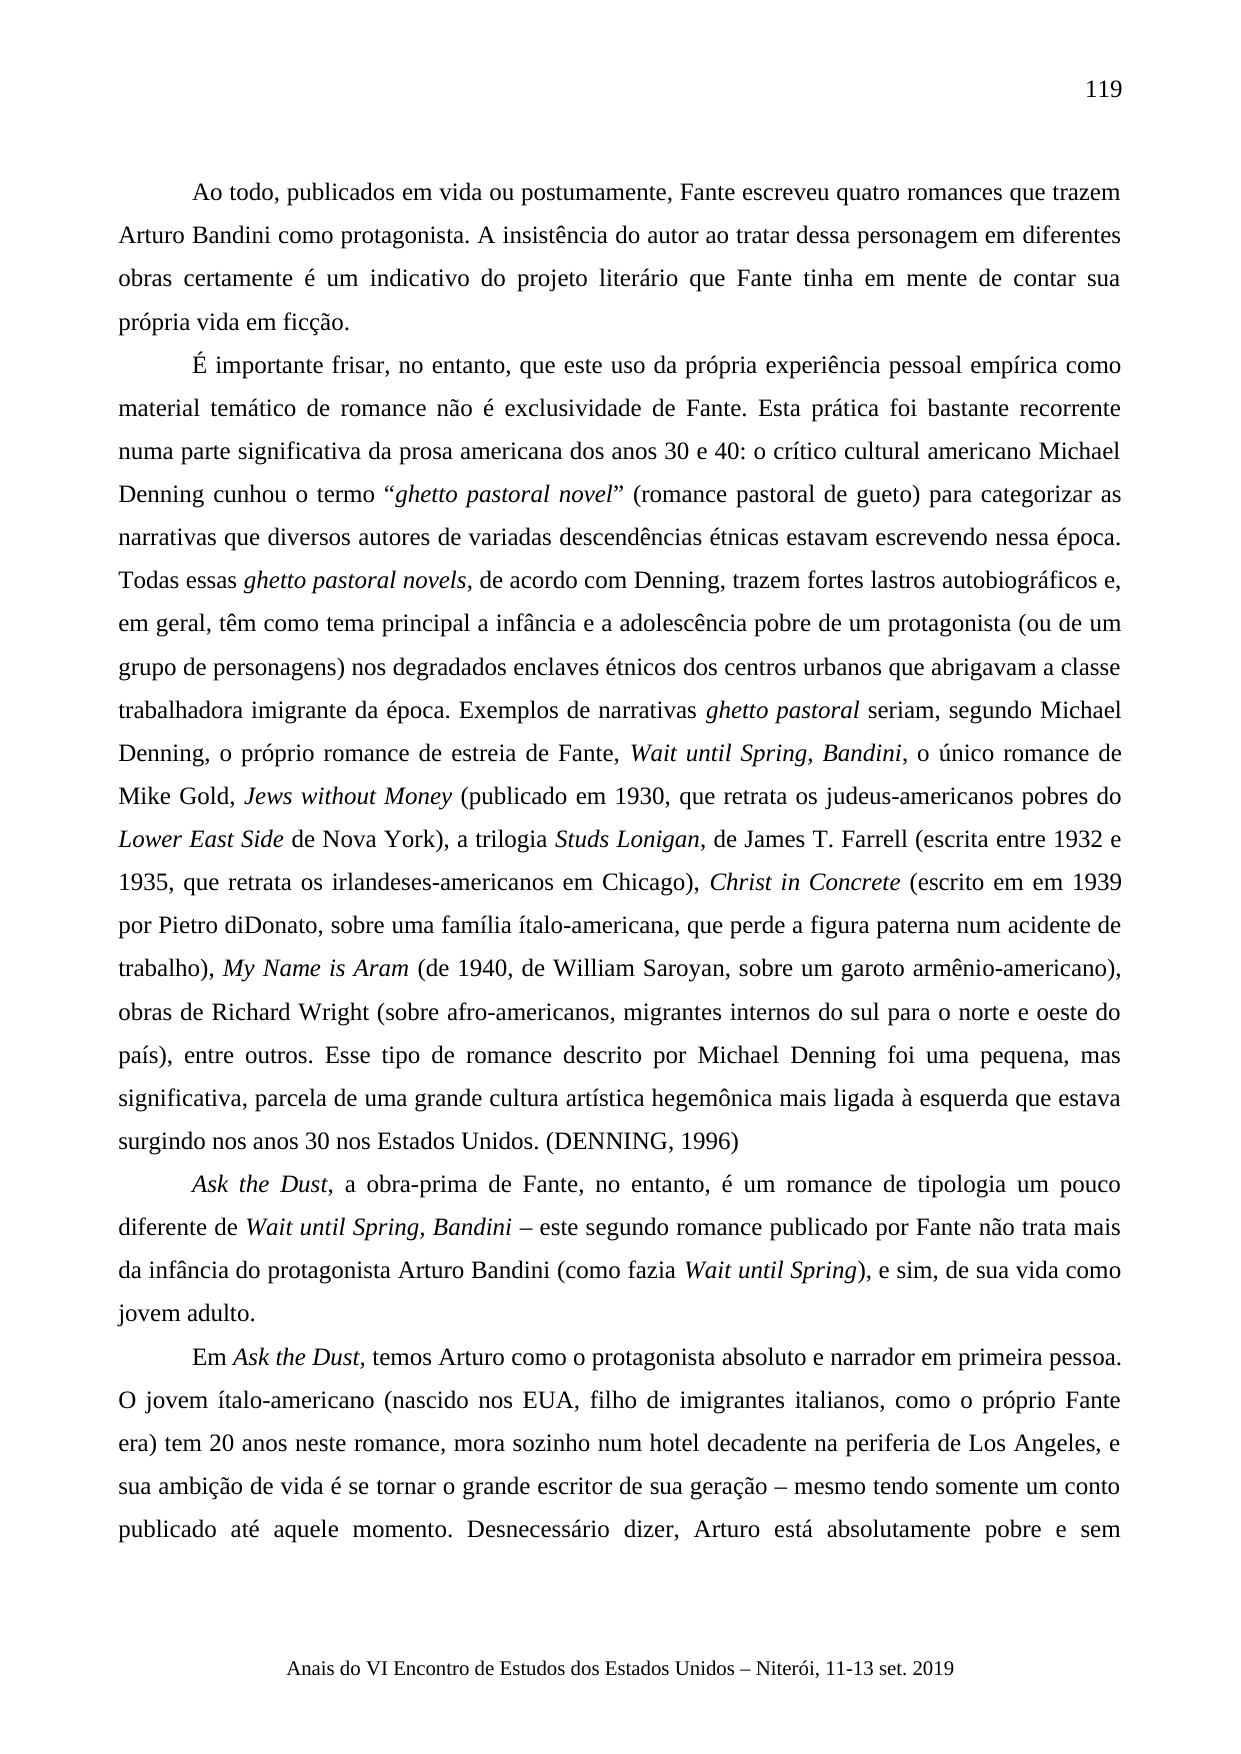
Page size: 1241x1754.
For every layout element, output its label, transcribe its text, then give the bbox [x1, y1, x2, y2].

text Ao todo, publicados em vida ou postumamente, Fante escreveu quatro romances que trazem Arturo Bandini como protagonista. A insistência do autor ao tratar dessa personagem em diferentes obras certamente é um indicativo do projeto literário que Fante tinha em mente de contar sua própria vida em ficção. [118, 177, 1122, 335]
text É importante frisar, no entanto, que este uso da própria experiência pessoal empírica como material temático de romance não é exclusividade de Fante. Esta prática foi bastante recorrente numa parte significativa da prosa americana dos anos 30 e 40: o crítico cultural americano Michael Denning cunhou o termo “ghetto pastoral novel” (romance pastoral de gueto) para categorizar as narrativas que diversos autores de variadas descendências étnicas estavam escrevendo nessa época. Todas essas ghetto pastoral novels, de acordo com Denning, trazem fortes lastros autobiográficos e, em geral, têm como tema principal a infância e a adolescência pobre de um protagonista (ou de um grupo de personagens) nos degradados enclaves étnicos dos centros urbanos que abrigavam a classe trabalhadora imigrante da época. Exemplos de narrativas ghetto pastoral seriam, segundo Michael Denning, o próprio romance de estreia de Fante, Wait until Spring, Bandini, o único romance de Mike Gold, Jews without Money (publicado em 1930, que retrata os judeus-americanos pobres do Lower East Side de Nova York), a trilogia Studs Lonigan, de James T. Farrell (escrita entre 1932 e 1935, que retrata os irlandeses-americanos em Chicago), Christ in Concrete (escrito em em 1939 por Pietro diDonato, sobre uma família ítalo-americana, que perde a figura paterna num acidente de trabalho), My Name is Aram (de 1940, de William Saroyan, sobre um garoto armênio-americano), obras de Richard Wright (sobre afro-americanos, migrantes internos do sul para o norte e oeste do país), entre outros. Esse tipo de romance descrito por Michael Denning foi uma pequena, mas significativa, parcela de uma grande cultura artística hegemônica mais ligada à esquerda que estava surgindo nos anos 30 nos Estados Unidos. (DENNING, 1996) [118, 350, 1122, 1155]
text Ask the Dust, a obra-prima de Fante, no entanto, é um romance de tipologia um pouco diferente de Wait until Spring, Bandini – este segundo romance publicado por Fante não trata mais da infância do protagonista Arturo Bandini (como fazia Wait until Spring), e sim, de sua vida como jovem adulto. [118, 1169, 1122, 1327]
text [118, 1342, 1122, 1543]
